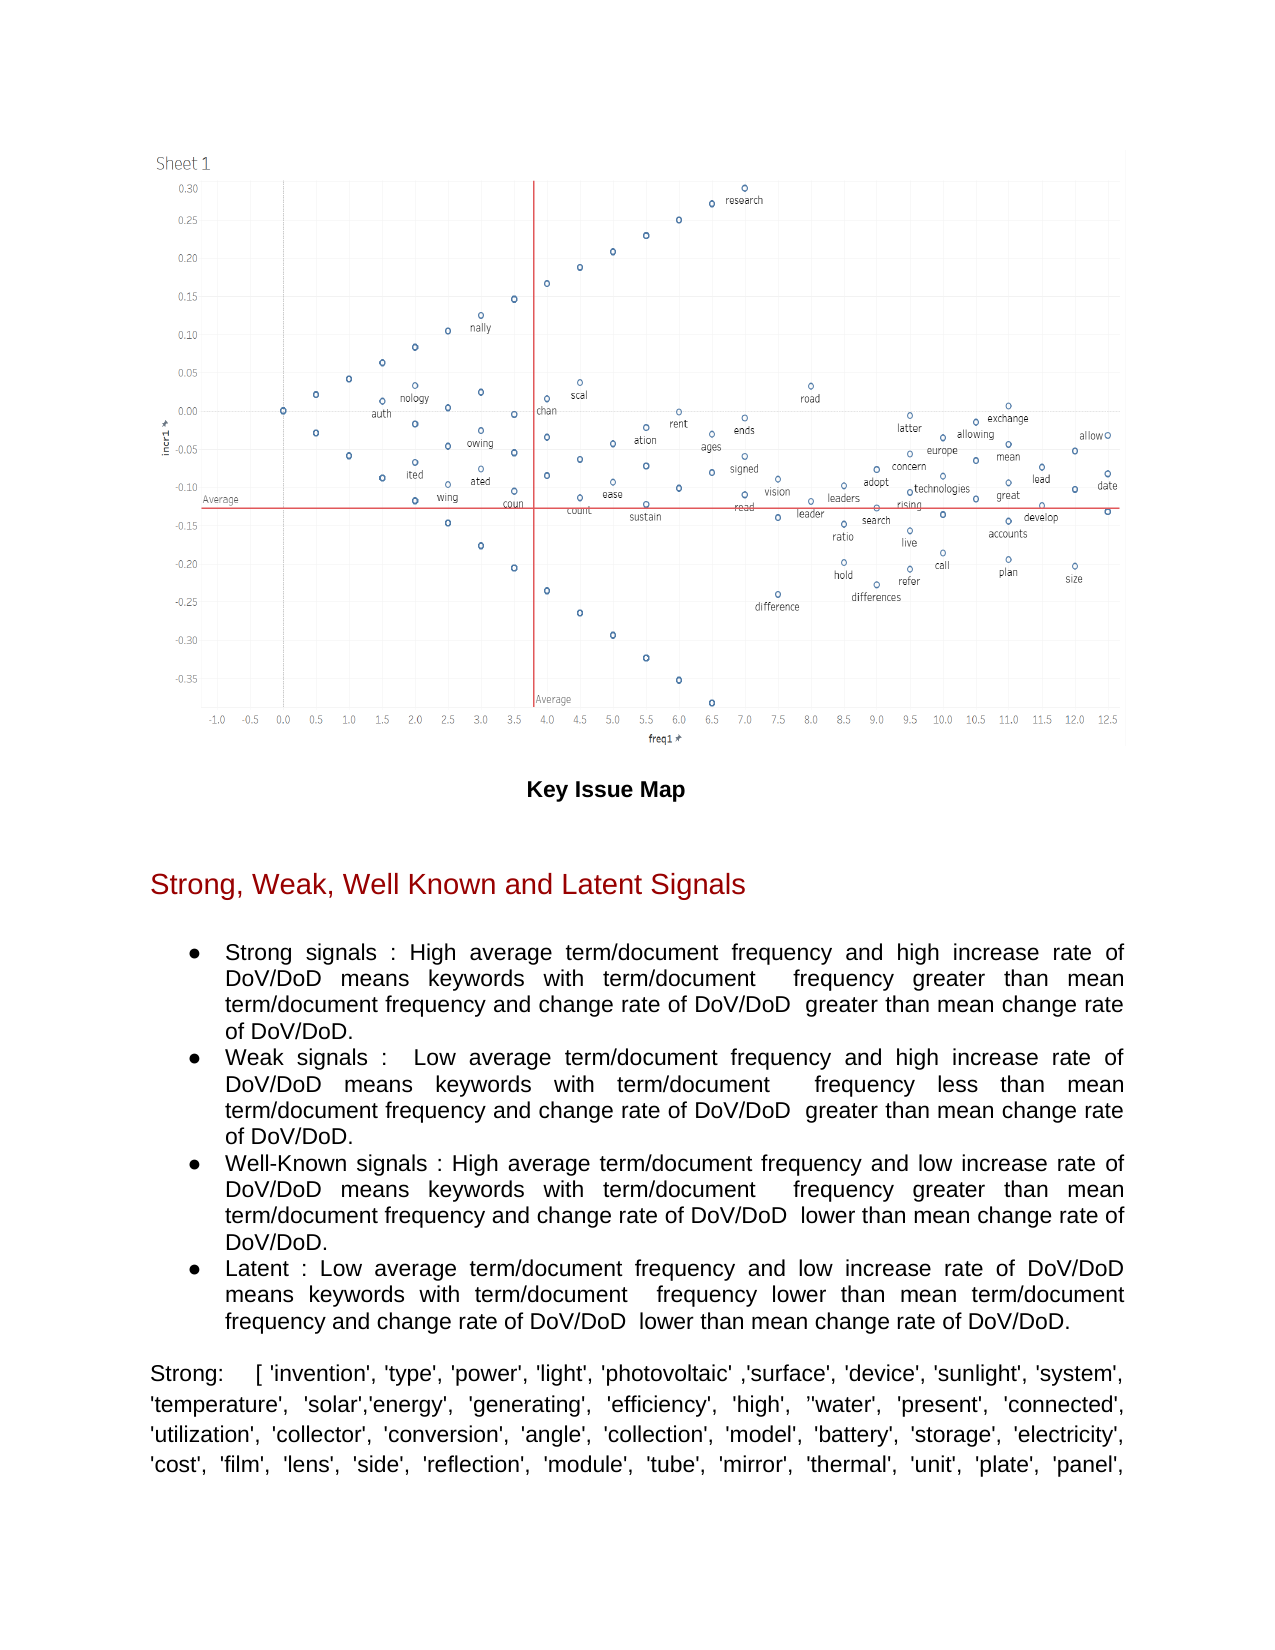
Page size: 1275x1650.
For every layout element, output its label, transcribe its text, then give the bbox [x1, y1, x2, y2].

picture [150, 150, 1125, 746]
list Strong signals : High average term/document frequency and high increase rate of DoV/DoD means keywords with term/document frequency greater than mean term/document frequency and change rate of DoV/DoD greater than mean change rate of DoV/DoD. [187, 939, 1125, 1044]
list Latent : Low average term/document frequency and low increase rate of DoV/DoD means keywords with term/document frequency lower than mean term/document frequency and change rate of DoV/DoD lower than mean change rate of DoV/DoD. [187, 1255, 1125, 1334]
list Well-Known signals : High average term/document frequency and low increase rate of DoV/DoD means keywords with term/document frequency greater than mean term/document frequency and change rate of DoV/DoD lower than mean change rate of DoV/DoD. [187, 1149, 1125, 1255]
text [150, 1360, 1125, 1477]
subtitle Strong, Weak, Well Known and Latent Signals [150, 867, 1125, 900]
text Key Issue Map [150, 776, 1125, 802]
list Weak signals : Low average term/document frequency and high increase rate of DoV/DoD means keywords with term/document frequency less than mean term/document frequency and change rate of DoV/DoD greater than mean change rate of DoV/DoD. [187, 1044, 1125, 1149]
